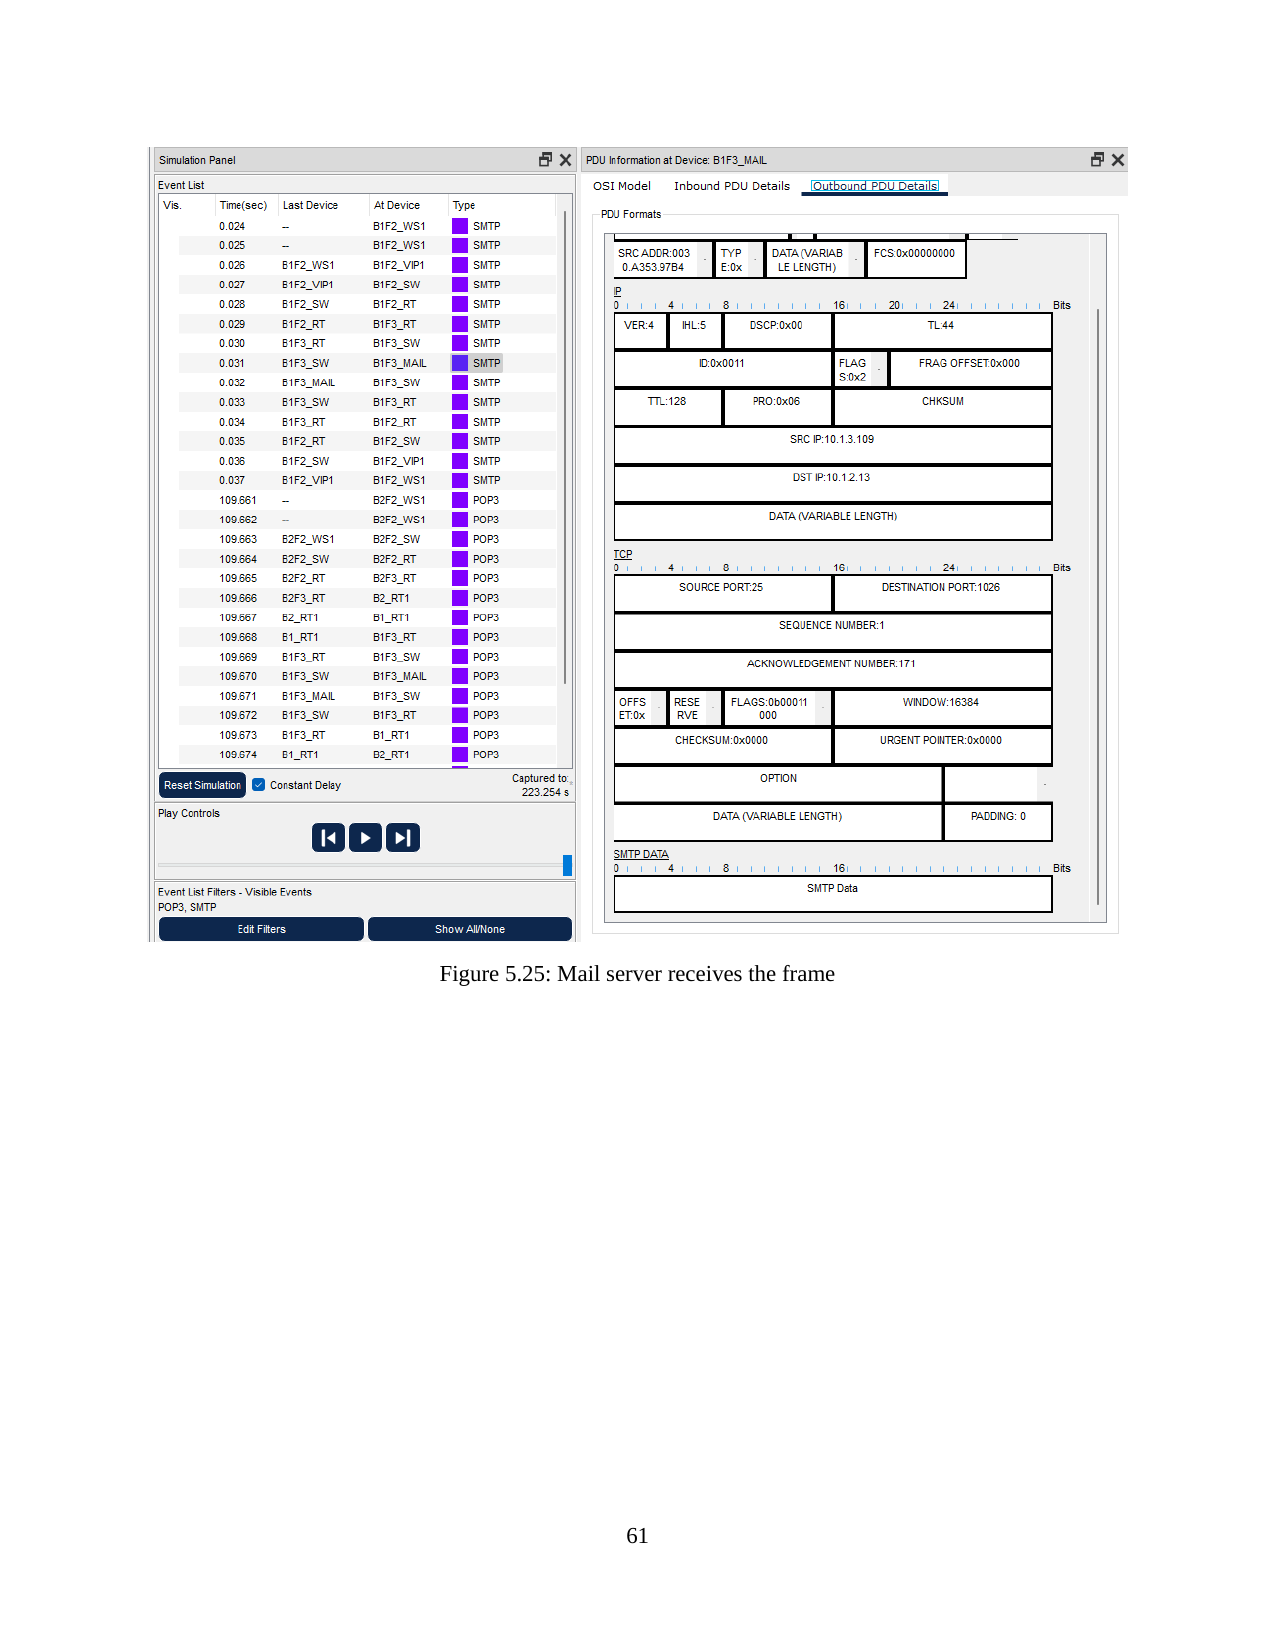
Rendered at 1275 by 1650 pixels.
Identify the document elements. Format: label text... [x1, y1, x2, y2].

picture [147, 147, 1128, 942]
text Figure 5.25: Mail server receives the frame [147, 960, 1128, 986]
